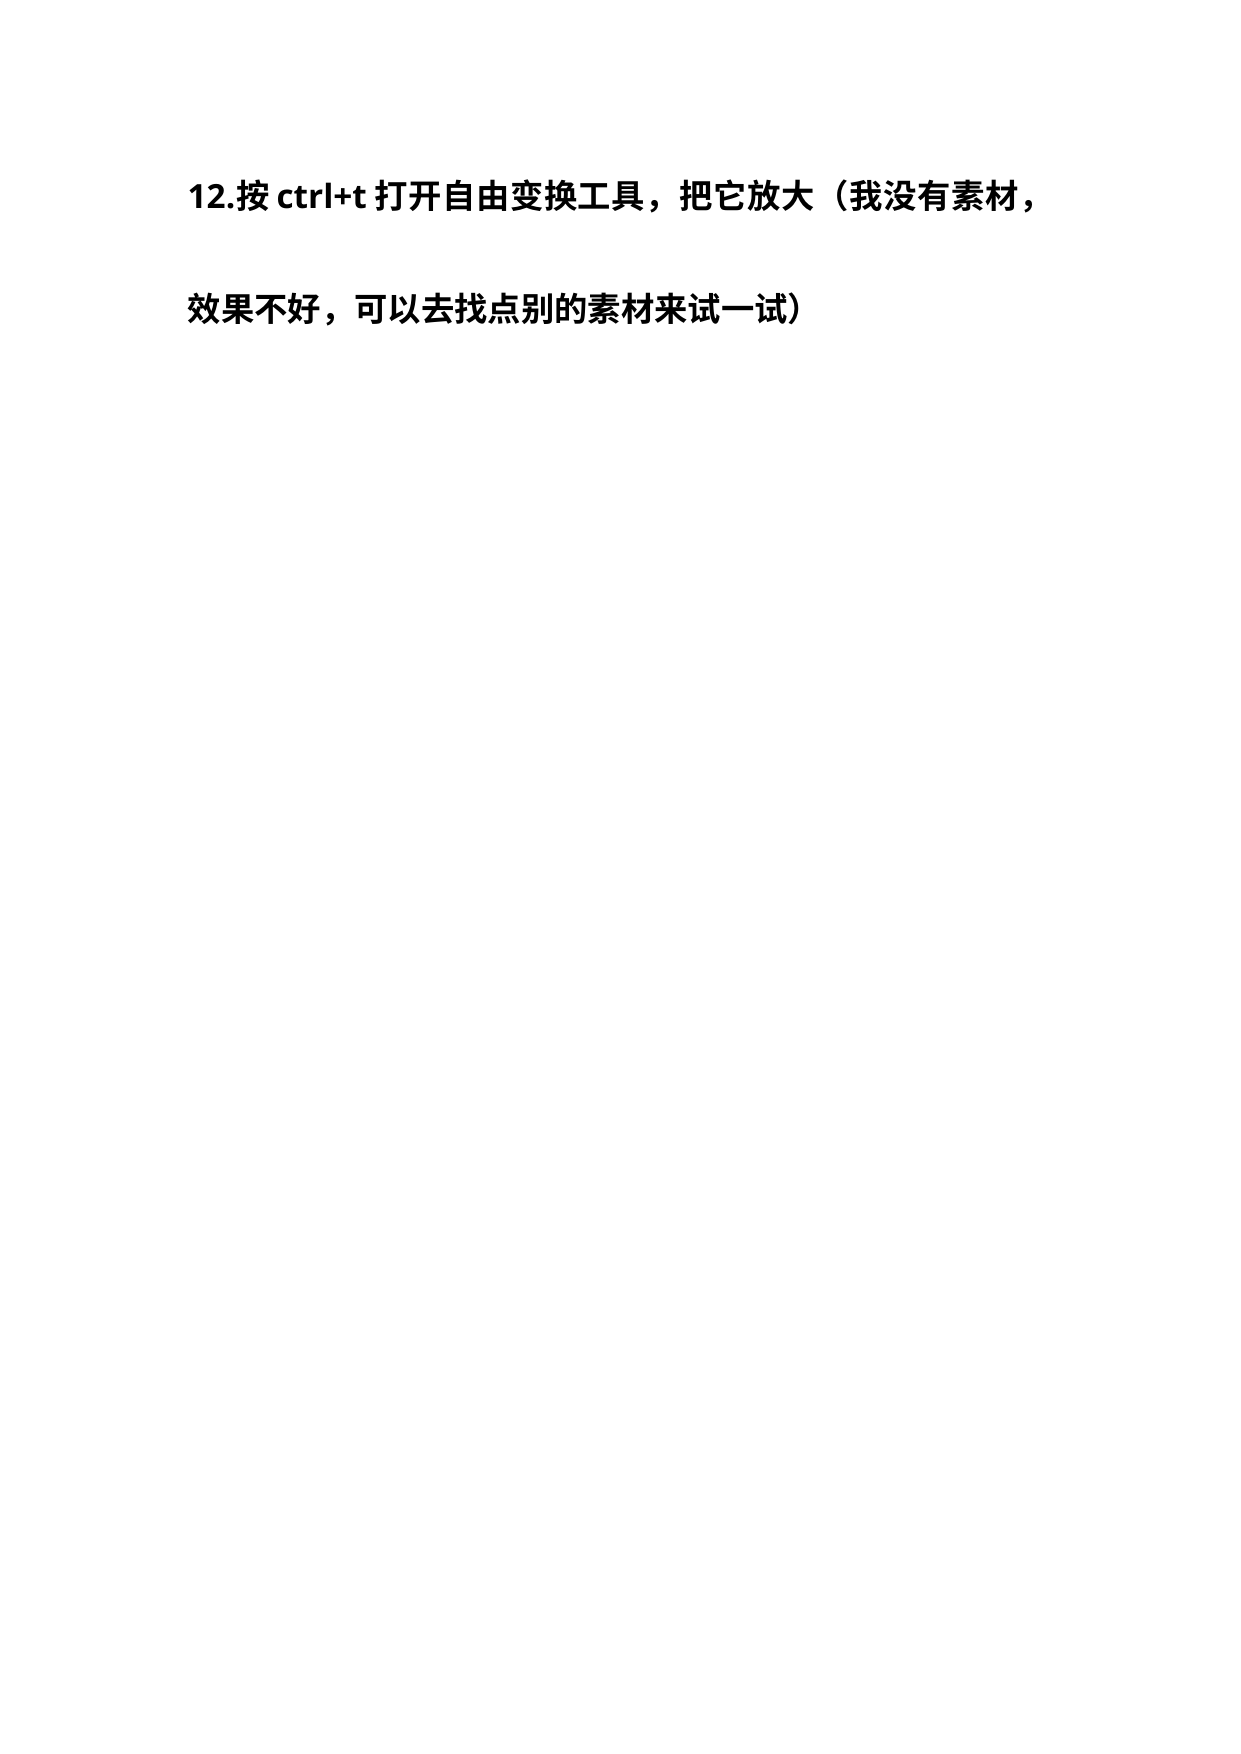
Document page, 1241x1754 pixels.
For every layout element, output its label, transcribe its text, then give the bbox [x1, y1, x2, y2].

subtitle 12.按ctrl+t打开自由变换工具，把它放大（我没有素材，效果不好，可以去找点别的素材来试一试） [187, 162, 1053, 339]
